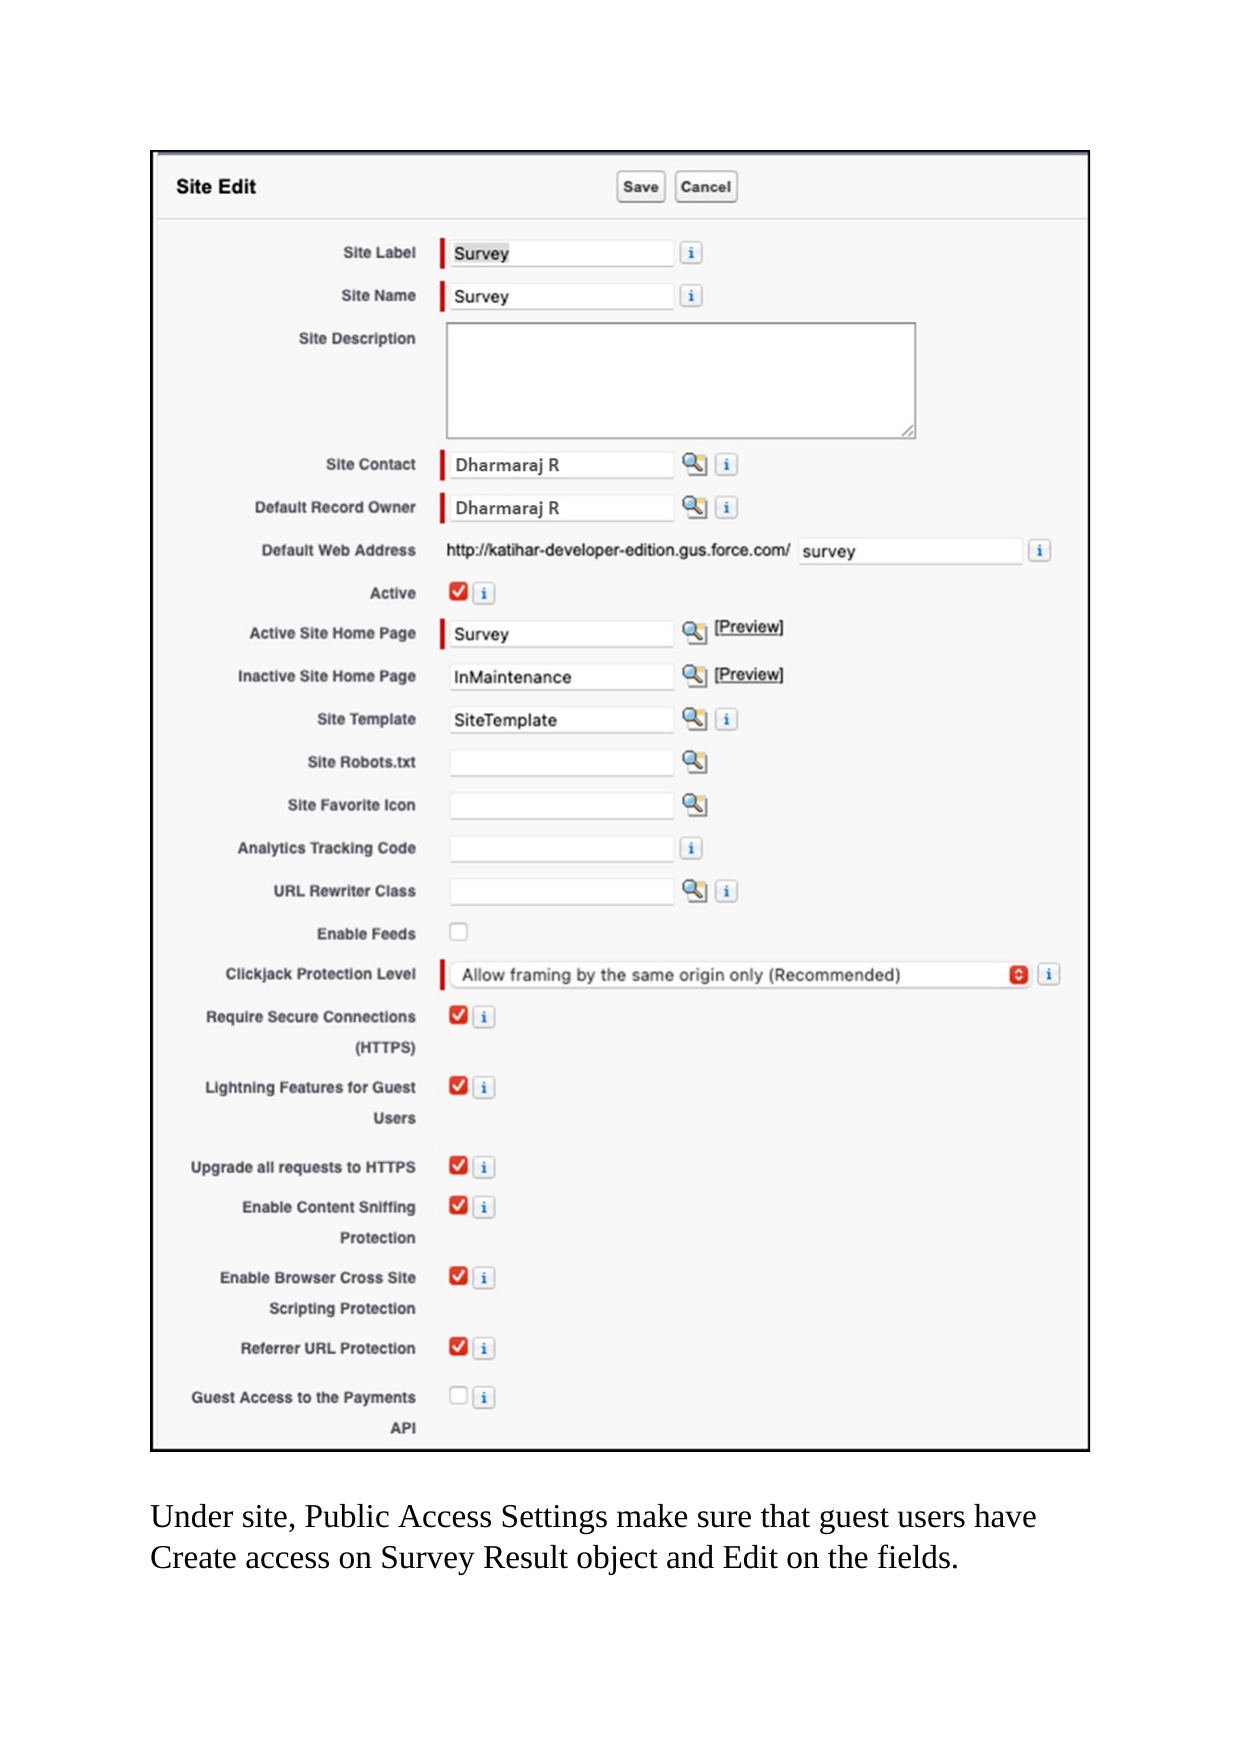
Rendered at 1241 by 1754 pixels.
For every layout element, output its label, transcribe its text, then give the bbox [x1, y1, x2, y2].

picture [150, 150, 1091, 1452]
text Now we will create a site to open the flow for unauthenticated access. 1.Click Setup. 2.In the Quick Find box, type Sites. 3.Clicks on the New button. 4.Fill the details as per the screenshot below: 5.Click Save. Under site, Public Access Settings make sure that guest users have Create access on Survey Result object and Edit on the fields. [150, 1452, 1090, 1576]
